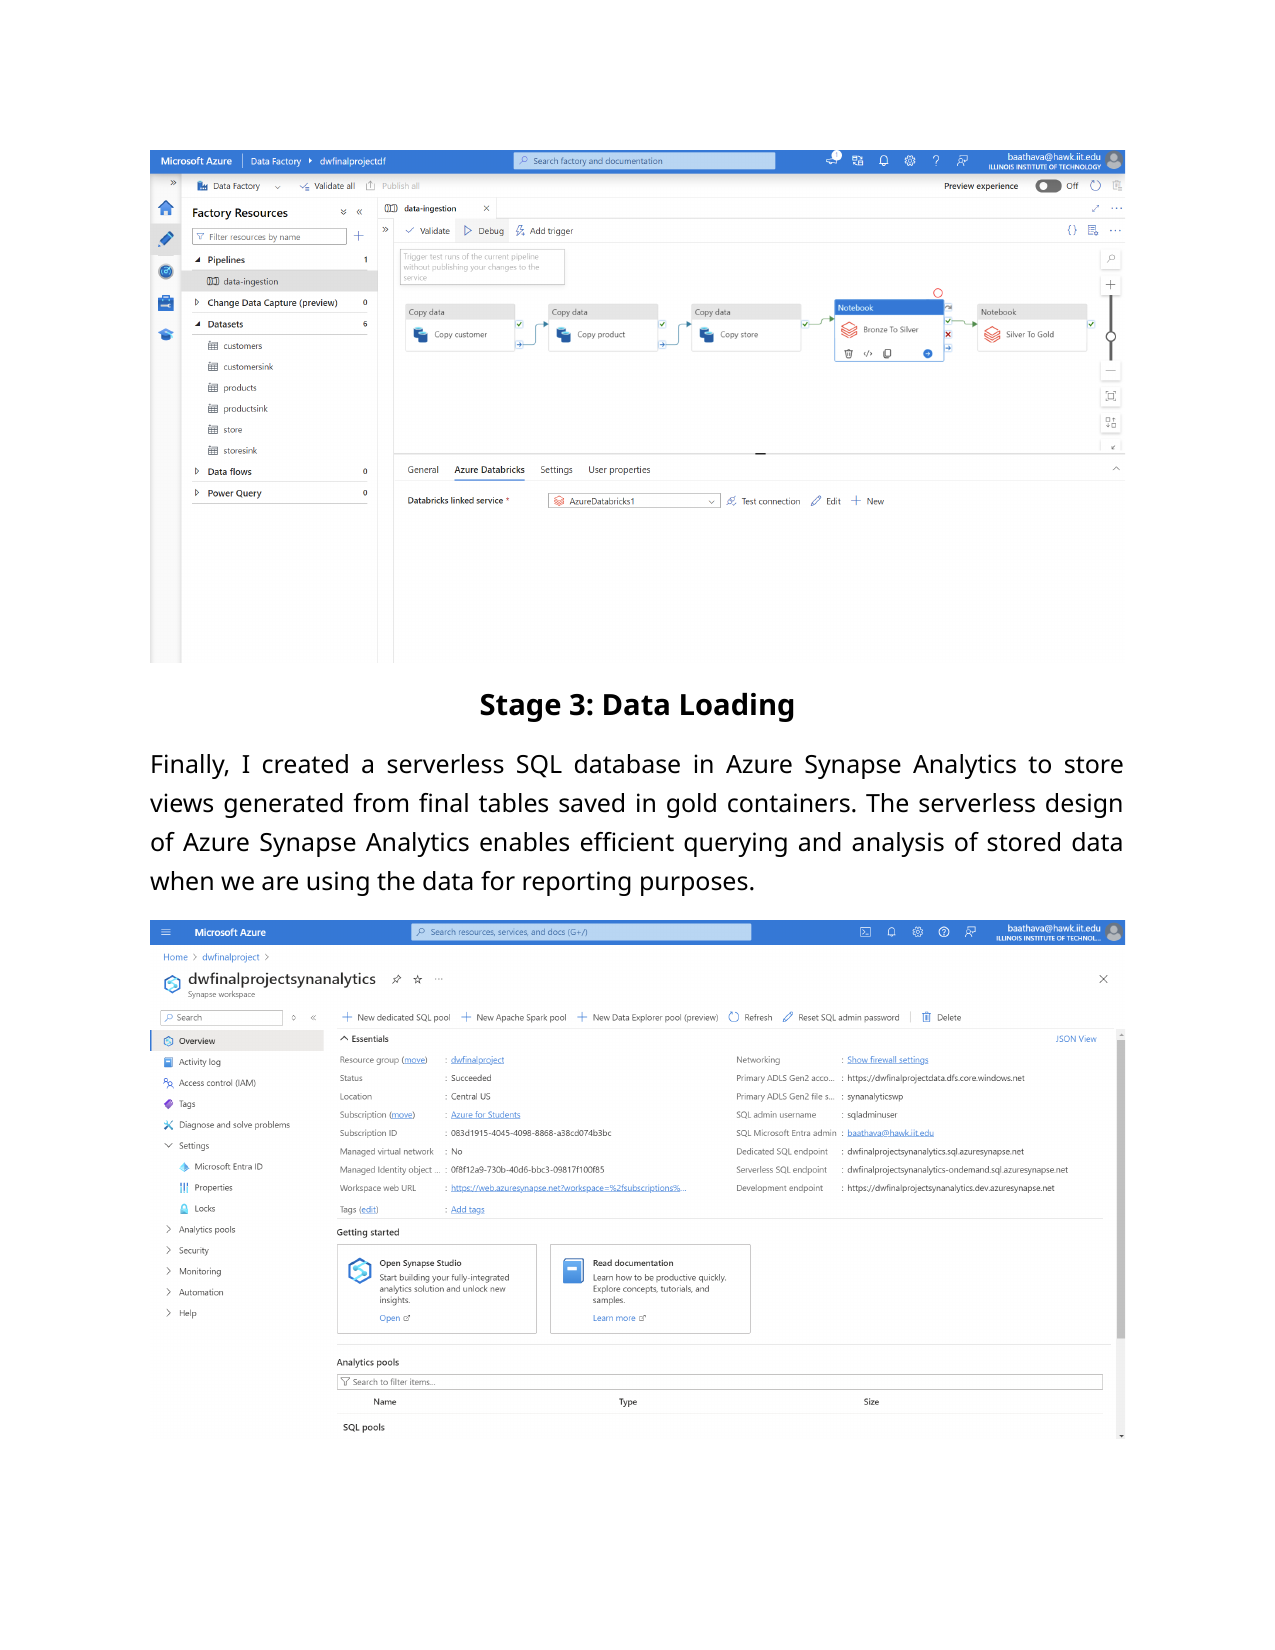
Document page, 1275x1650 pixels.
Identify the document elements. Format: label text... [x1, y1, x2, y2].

picture [150, 920, 1125, 1439]
text Stage 3: Data Loading [150, 684, 1125, 724]
picture [150, 150, 1125, 663]
text Finally, I created a serverless SQL database in Azure Synapse Analytics to store views generated from final tables saved in gold containers. The serverless design of Azure Synapse Analytics enables efficient querying and analysis of stored data when we are using the data for reporting purposes. [150, 747, 1125, 898]
